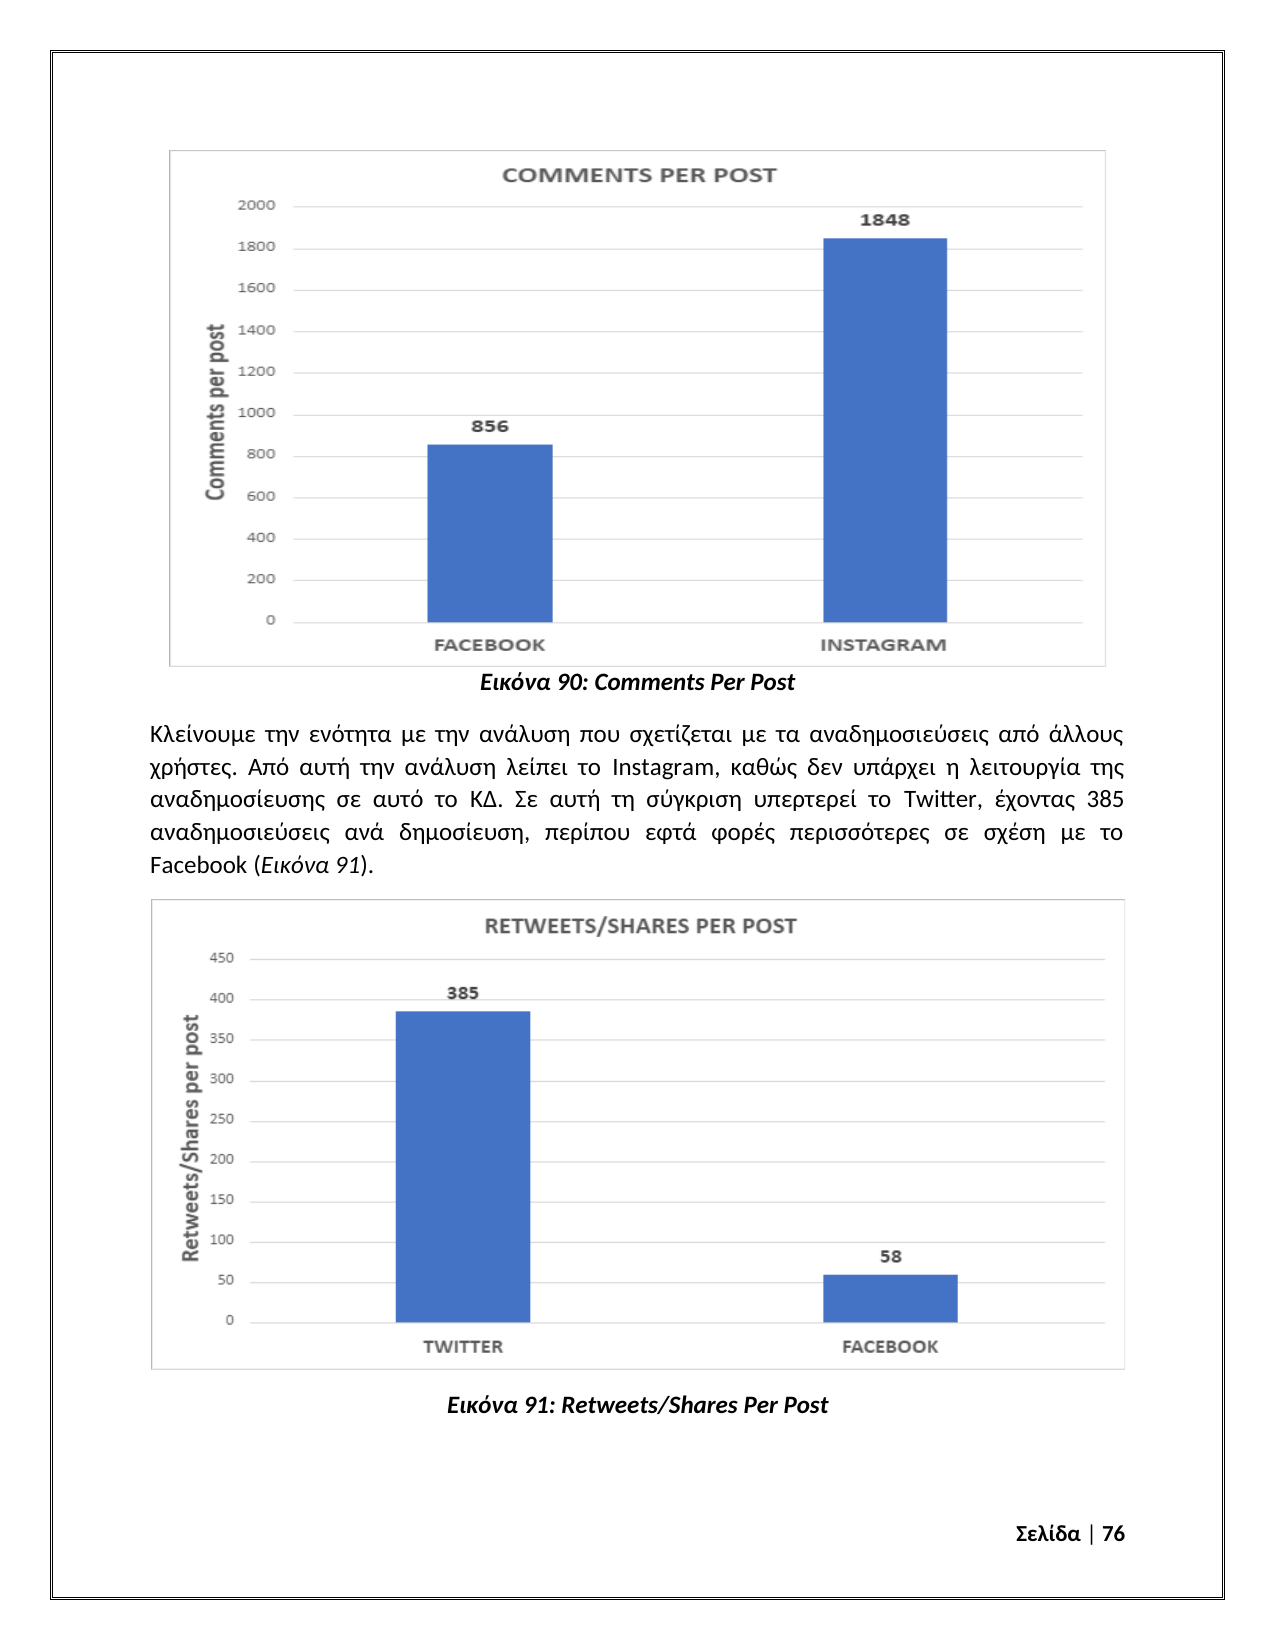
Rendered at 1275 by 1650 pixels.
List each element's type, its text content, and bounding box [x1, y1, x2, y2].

picture [150, 899, 1125, 1370]
picture [168, 150, 1107, 667]
text Εικόνα 91: Retweets/Shares Per Post [150, 1389, 1125, 1419]
text Εικόνα 90: Comments Per Post [150, 666, 1125, 697]
text Κλείνουμε την ενότητα με την ανάλυση που σχετίζεται με τα αναδημοσιεύσεις από άλλους χρήστες. Από αυτή την ανάλυση λείπει το Instagram, καθώς δεν υπάρχει η λειτουργία της αναδημοσίευσης σε αυτό το ΚΔ. Σε αυτή τη σύγκριση υπερτερεί το Twitter, έχοντας 385 αναδημοσιεύσεις ανά δημοσίευση, περίπου εφτά φορές περισσότερες σε σχέση με το Facebook (Εικόνα 91). [150, 718, 1125, 880]
